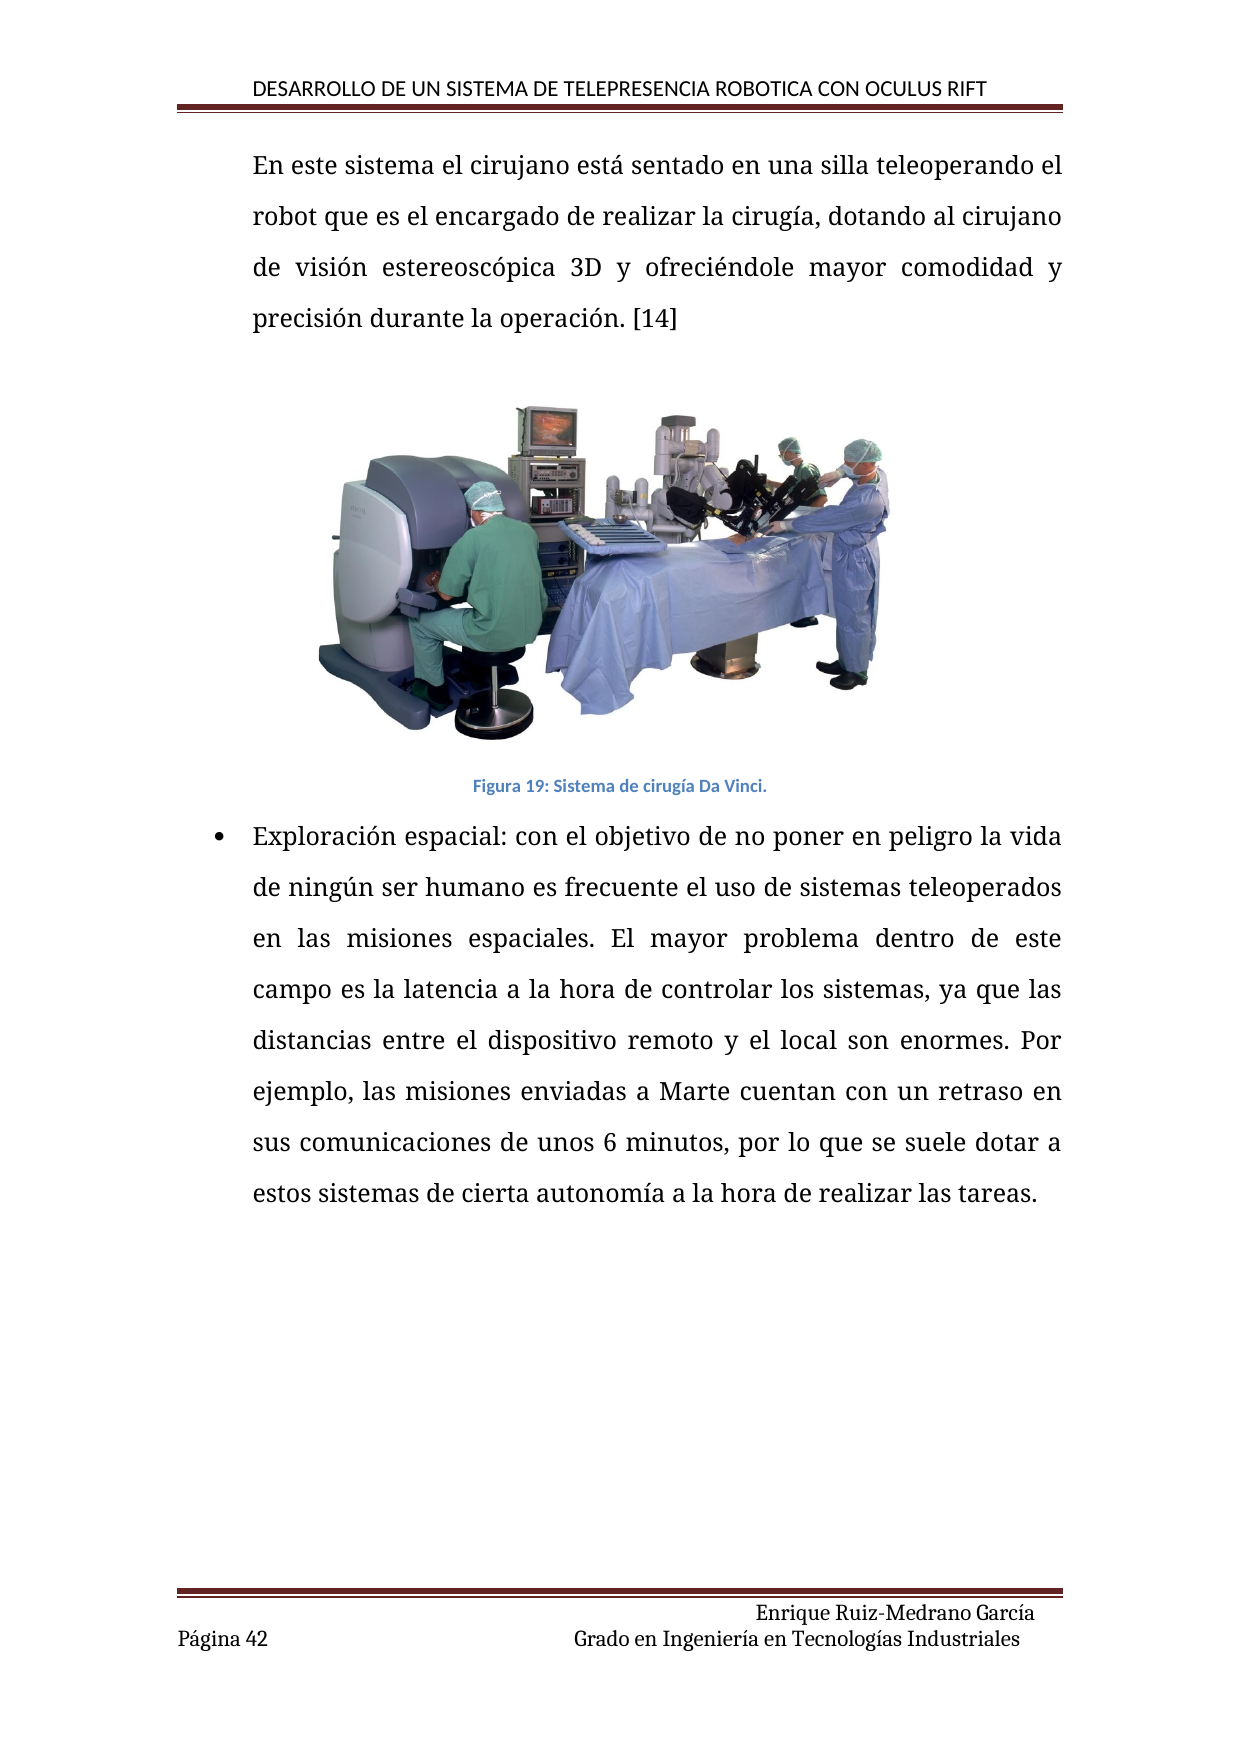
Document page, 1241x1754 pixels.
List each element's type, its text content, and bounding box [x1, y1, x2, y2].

picture [318, 372, 922, 740]
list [215, 148, 1063, 335]
list Exploración espacial: con el objetivo de no poner en peligro la vida de ningún ser humano es frecuente el uso de sistemas teleoperados en las misiones espaciales. El mayor problema dentro de este campo es la latencia a la hora de controlar los sistemas, ya que las distancias entre el dispositivo remoto y el local son enormes. Por ejemplo, las misiones enviadas a Marte cuentan con un retraso en sus comunicaciones de unos 6 minutos, por lo que se suele dotar a estos sistemas de cierta autonomía a la hora de realizar las tareas. [215, 818, 1063, 1210]
